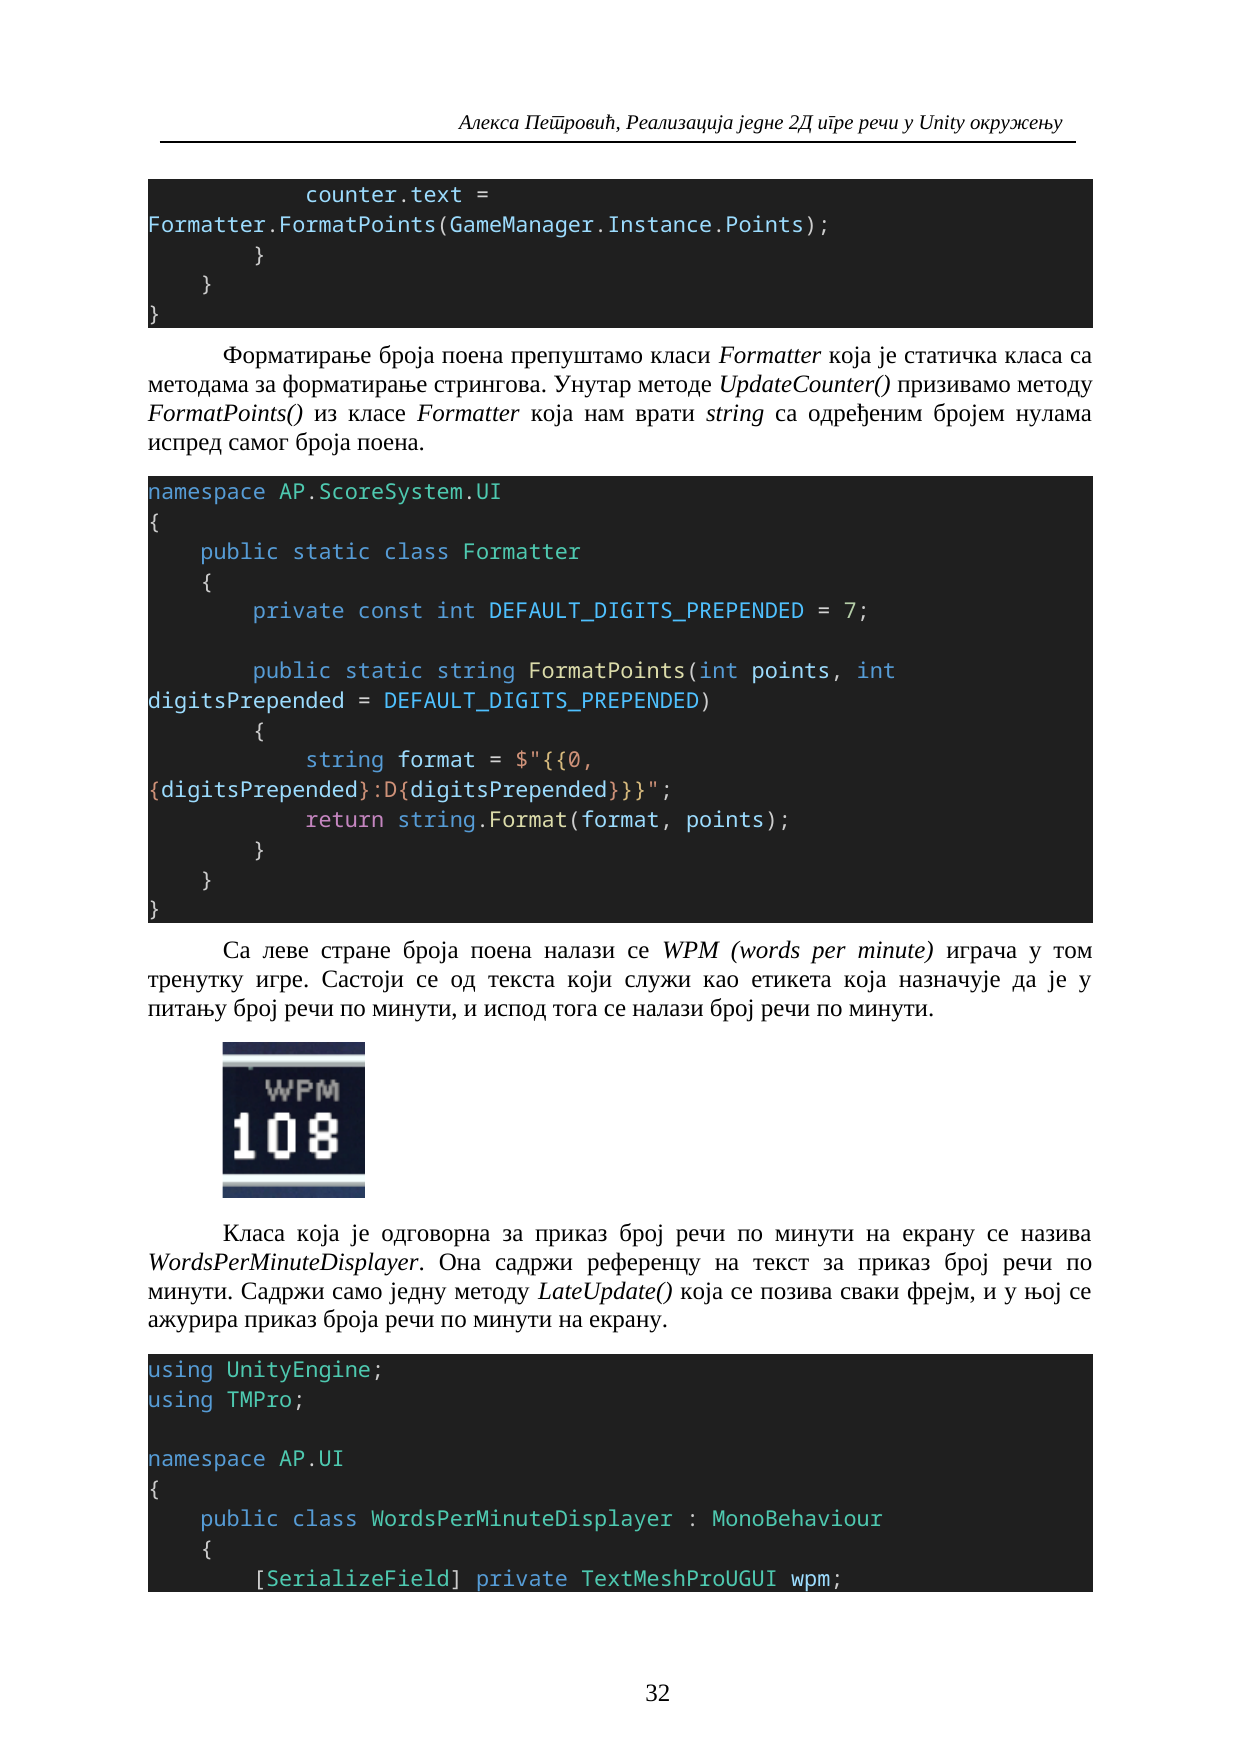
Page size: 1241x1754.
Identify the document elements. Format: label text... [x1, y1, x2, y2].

text counter.text = Formatter.FormatPoints(GameManager.Instance.Points); [148, 179, 1093, 238]
text } [148, 863, 1093, 893]
text private const int DEFAULT_DIGITS_PREPENDED = 7; [148, 595, 1093, 625]
text [SerializeField] private TextMeshProUGUI wpm; [148, 1563, 1093, 1592]
text { [148, 714, 1093, 744]
text using TMPro; [148, 1384, 1093, 1414]
text namespace AP.UI [148, 1443, 1093, 1473]
text namespace AP.ScoreSystem.UI [148, 476, 1093, 506]
text } [148, 238, 1093, 268]
text return string.Format(format, points); [148, 804, 1093, 834]
text } [148, 268, 1093, 298]
text using UnityEngine; [148, 1354, 1093, 1384]
text Са леве стране броја поена налази се WPM (words per minute) играча у том тренутку игре. Састоји се од текста који служи као етикета која назначује да је у питању број речи по минути, и испод тога се налази број речи по минути. [148, 936, 1093, 1022]
text } [148, 834, 1093, 863]
text { [148, 1533, 1093, 1563]
text { [148, 506, 1093, 536]
text Форматирање броја поена препуштамо класи Formatter која је статичка класа са методама за форматирање стрингова. Унутар методе UpdateCounter() призивамо методу FormatPoints() из класе Formatter која нам врати string са одређеним бројем нулама испред самог броја поена. [148, 340, 1093, 455]
text } [148, 298, 1093, 328]
text { [148, 1473, 1093, 1503]
text Класа која је одговорна за приказ број речи по минути на екрану се назива WordsPerMinuteDisplayer. Она садржи референцу на текст за приказ број речи по минути. Садржи само једну методу LateUpdate() која се позива сваки фрејм, и у њој се ажурира приказ броја речи по минути на екрану. [148, 1218, 1093, 1333]
text } [148, 893, 1093, 923]
picture [222, 1042, 365, 1198]
text { [148, 566, 1093, 595]
text public static class Formatter [148, 536, 1093, 566]
text public class WordsPerMinuteDisplayer : MonoBehaviour [148, 1503, 1093, 1533]
text string format = $"{{0,{digitsPrepended}:D{digitsPrepended}}}"; [148, 744, 1093, 804]
text public static string FormatPoints(int points, int digitsPrepended = DEFAULT_DIGITS_PREPENDED) [148, 655, 1093, 714]
